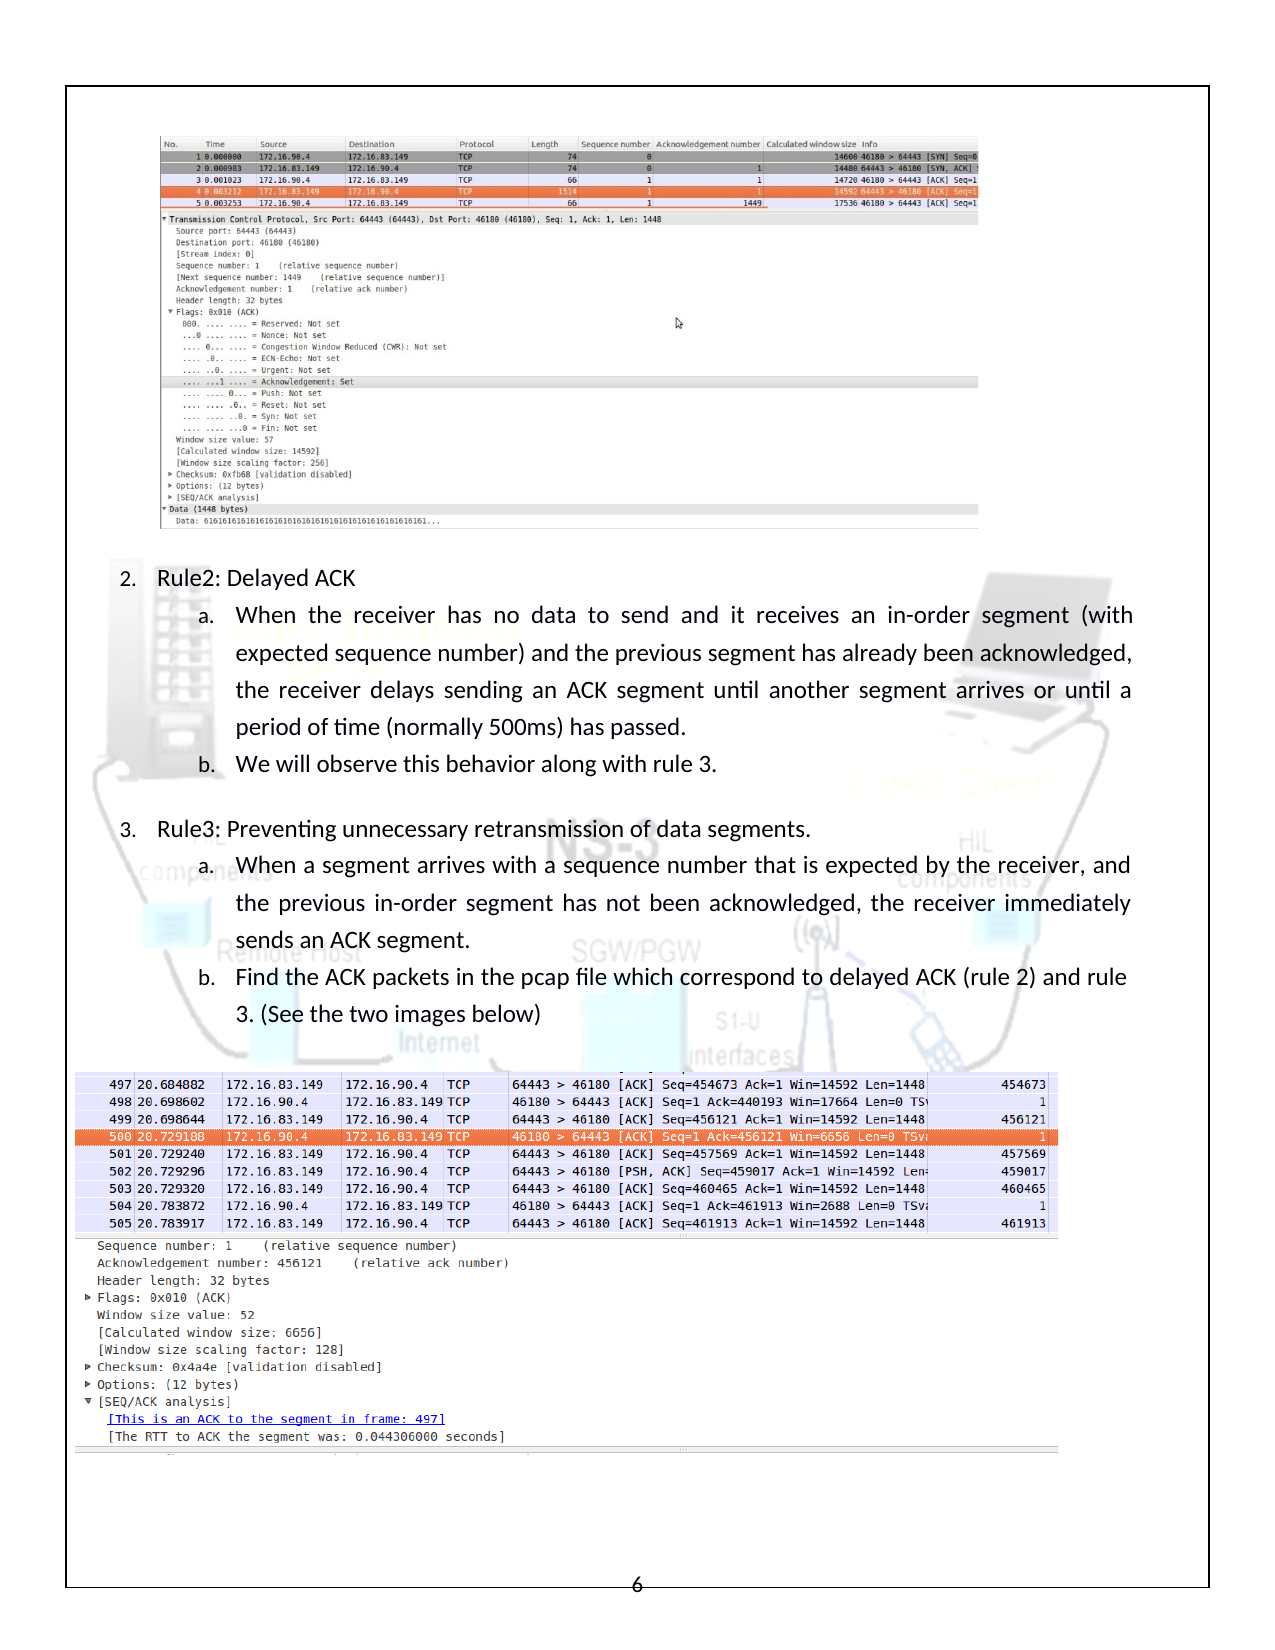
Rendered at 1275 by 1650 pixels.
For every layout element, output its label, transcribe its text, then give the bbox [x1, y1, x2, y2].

list Rule3: Preventing unnecessary retransmission of data segments. [119, 813, 1200, 843]
picture [75, 1072, 1059, 1455]
list Find the ACK packets in the pcap file which correspond to delayed ACK (rule 2) and rule 3. (See the two images below) [198, 961, 1129, 1029]
list Rule2: Delayed ACK [119, 562, 1200, 593]
list When a segment arrives with a sequence number that is expected by the receiver, and the previous in-order segment has not been acknowledged, the receiver immediately sends an ACK segment. [198, 849, 1132, 954]
picture [160, 136, 979, 529]
list When the receiver has no data to send and it receives an in-order segment (with expected sequence number) and the previous segment has already been acknowledged, the receiver delays sending an ACK segment until another segment arrives or until a period of time (normally 500ms) has passed. [198, 599, 1134, 742]
list We will observe this behavior along with rule 3. [198, 748, 1200, 779]
